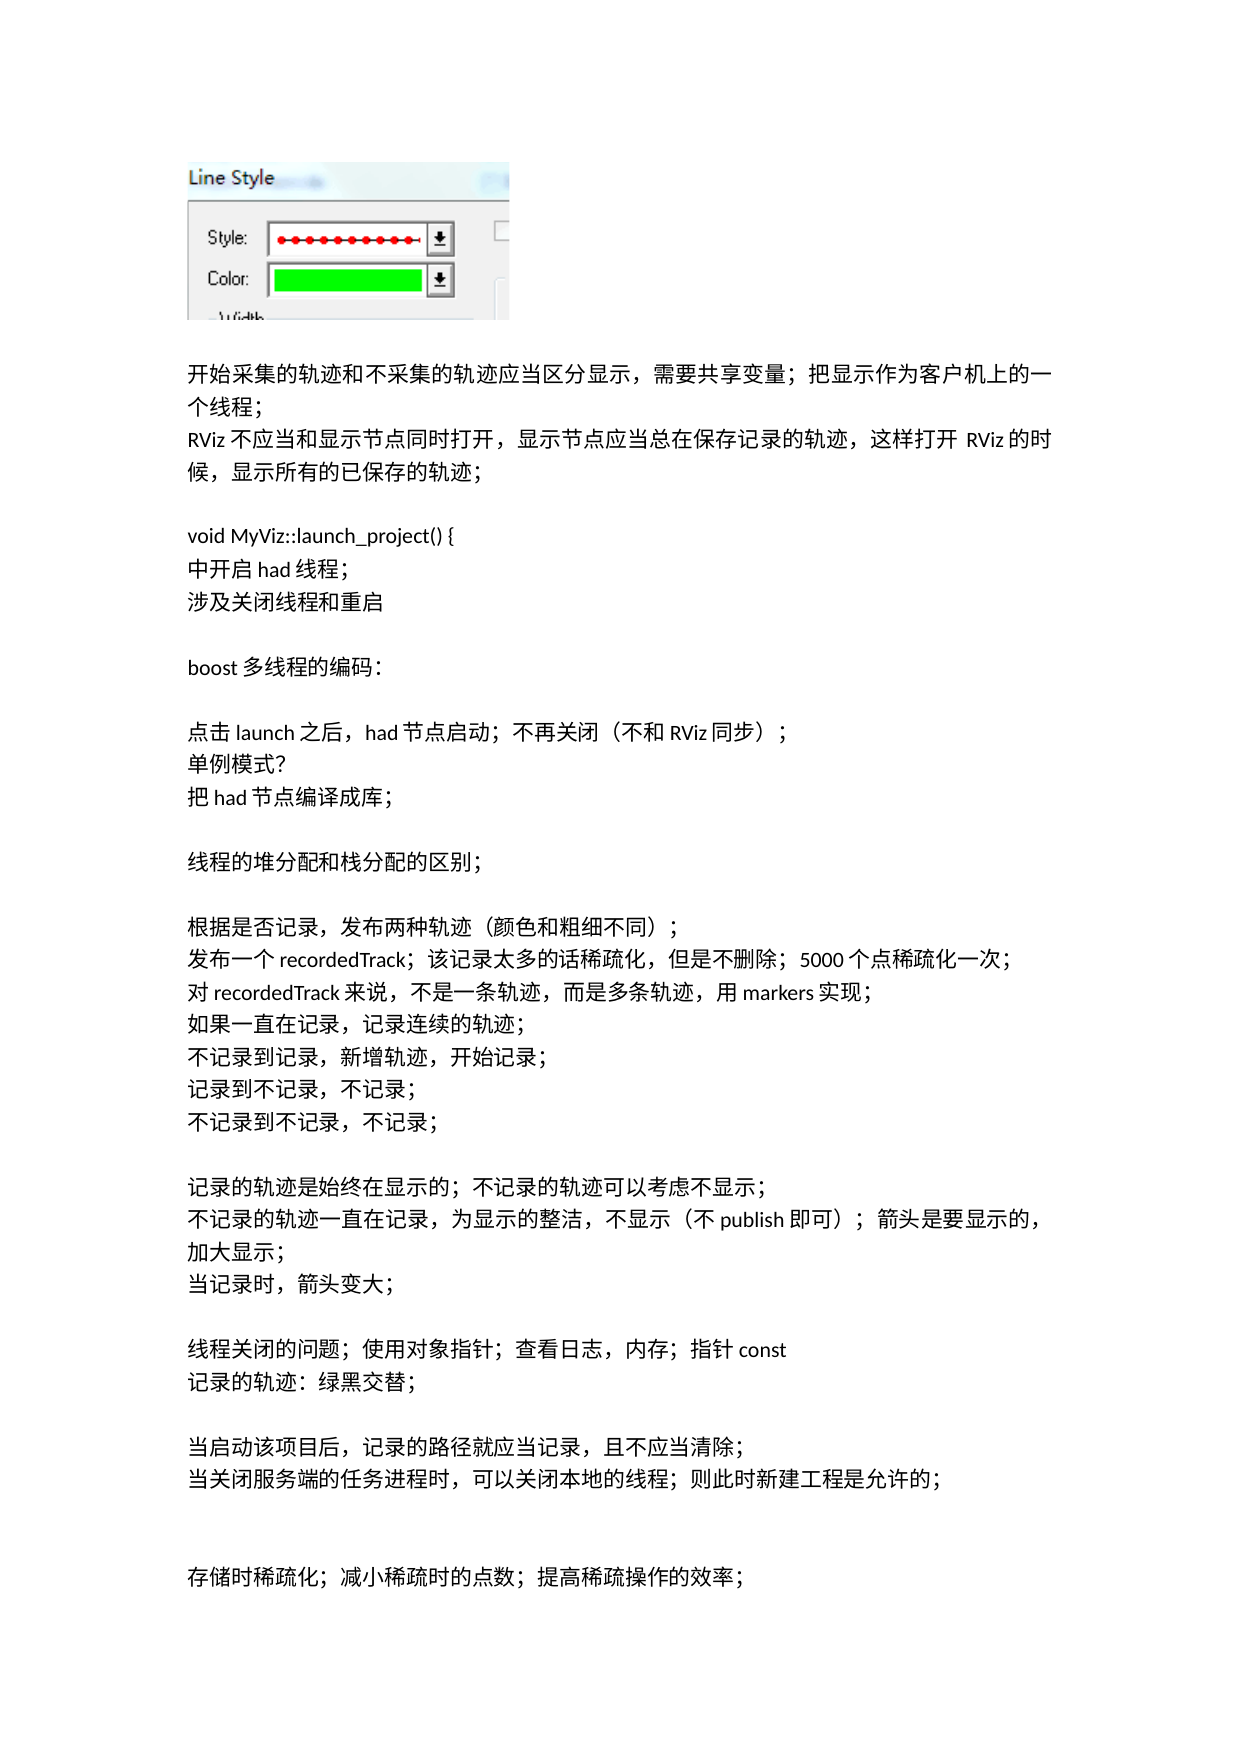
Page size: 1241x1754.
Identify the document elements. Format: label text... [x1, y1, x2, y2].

text 单例模式？ [187, 747, 1053, 779]
text 存储时稀疏化；减小稀疏时的点数；提高稀疏操作的效率； [187, 1559, 1053, 1592]
text 中开启had线程； [187, 552, 1053, 584]
text 不记录的轨迹一直在记录，为显示的整洁，不显示（不publish即可）；箭头是要显示的，加大显示； [187, 1202, 1053, 1267]
text 当关闭服务端的任务进程时，可以关闭本地的线程；则此时新建工程是允许的； [187, 1462, 1053, 1494]
text 记录的轨迹：绿黑交替； [187, 1364, 1053, 1397]
text void MyViz::launch_project() { [187, 519, 1053, 552]
text 如果一直在记录，记录连续的轨迹； [187, 1007, 1053, 1039]
text 点击launch之后，had节点启动；不再关闭（不和RViz同步）； [187, 714, 1053, 747]
text 根据是否记录，发布两种轨迹（颜色和粗细不同）； [187, 909, 1053, 942]
picture [187, 162, 510, 320]
text 发布一个recordedTrack；该记录太多的话稀疏化，但是不删除；5000个点稀疏化一次； [187, 942, 1053, 974]
text 开始采集的轨迹和不采集的轨迹应当区分显示，需要共享变量；把显示作为客户机上的一个线程； [187, 357, 1053, 422]
text 不记录到不记录，不记录； [187, 1104, 1053, 1137]
text RViz不应当和显示节点同时打开，显示节点应当总在保存记录的轨迹，这样打开RViz的时候，显示所有的已保存的轨迹； [187, 422, 1053, 487]
text 对recordedTrack来说，不是一条轨迹，而是多条轨迹，用markers实现； [187, 974, 1053, 1007]
text 记录的轨迹是始终在显示的；不记录的轨迹可以考虑不显示； [187, 1169, 1053, 1202]
text 线程关闭的问题；使用对象指针；查看日志，内存；指针const [187, 1332, 1053, 1364]
text 涉及关闭线程和重启 [187, 584, 1053, 617]
text 记录到不记录，不记录； [187, 1072, 1053, 1104]
text 线程的堆分配和栈分配的区别； [187, 844, 1053, 877]
text boost多线程的编码： [187, 649, 1053, 682]
text 当启动该项目后，记录的路径就应当记录，且不应当清除； [187, 1429, 1053, 1462]
text 当记录时，箭头变大； [187, 1267, 1053, 1299]
text 把had节点编译成库； [187, 779, 1053, 812]
text 不记录到记录，新增轨迹，开始记录； [187, 1039, 1053, 1072]
